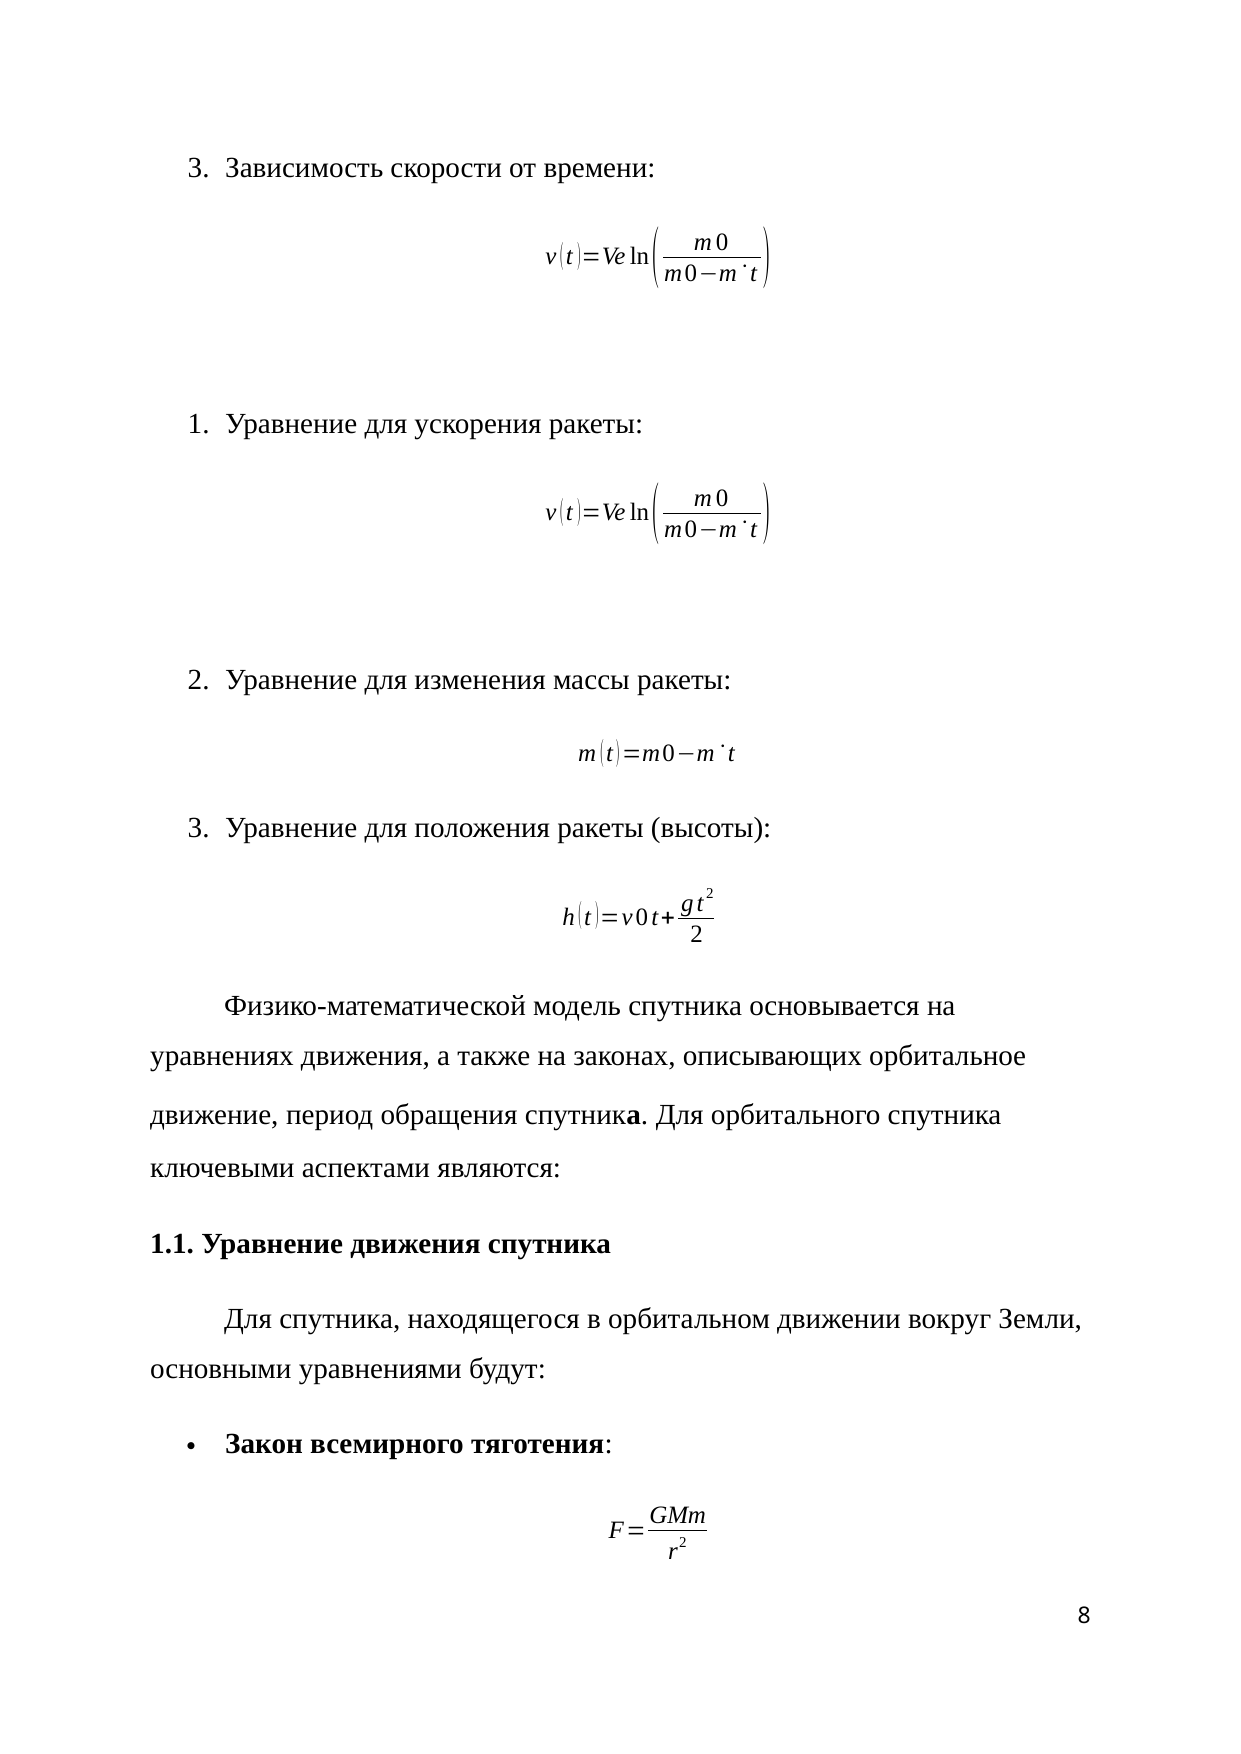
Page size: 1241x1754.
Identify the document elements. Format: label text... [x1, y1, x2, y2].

list Уравнение для ускорения ракеты: [187, 406, 1090, 440]
list Закон всемирного тяготения: [187, 1427, 1090, 1460]
list Зависимость скорости от времени: [187, 150, 1090, 183]
text Физико-математической модель спутника основывается на уравнениях движения, а также на законах, описывающих орбитальное движение, период обращения спутника. Для орбитального спутника ключевыми аспектами являются: [150, 988, 1090, 1184]
text 1.1. Уравнение движения спутника [150, 1226, 1090, 1259]
list Уравнение для изменения массы ракеты: [187, 662, 1090, 696]
text Для спутника, находящегося в орбитальном движении вокруг Земли, основными уравнениями будут: [150, 1301, 1090, 1385]
list Уравнение для положения ракеты (высоты): [187, 810, 1090, 843]
